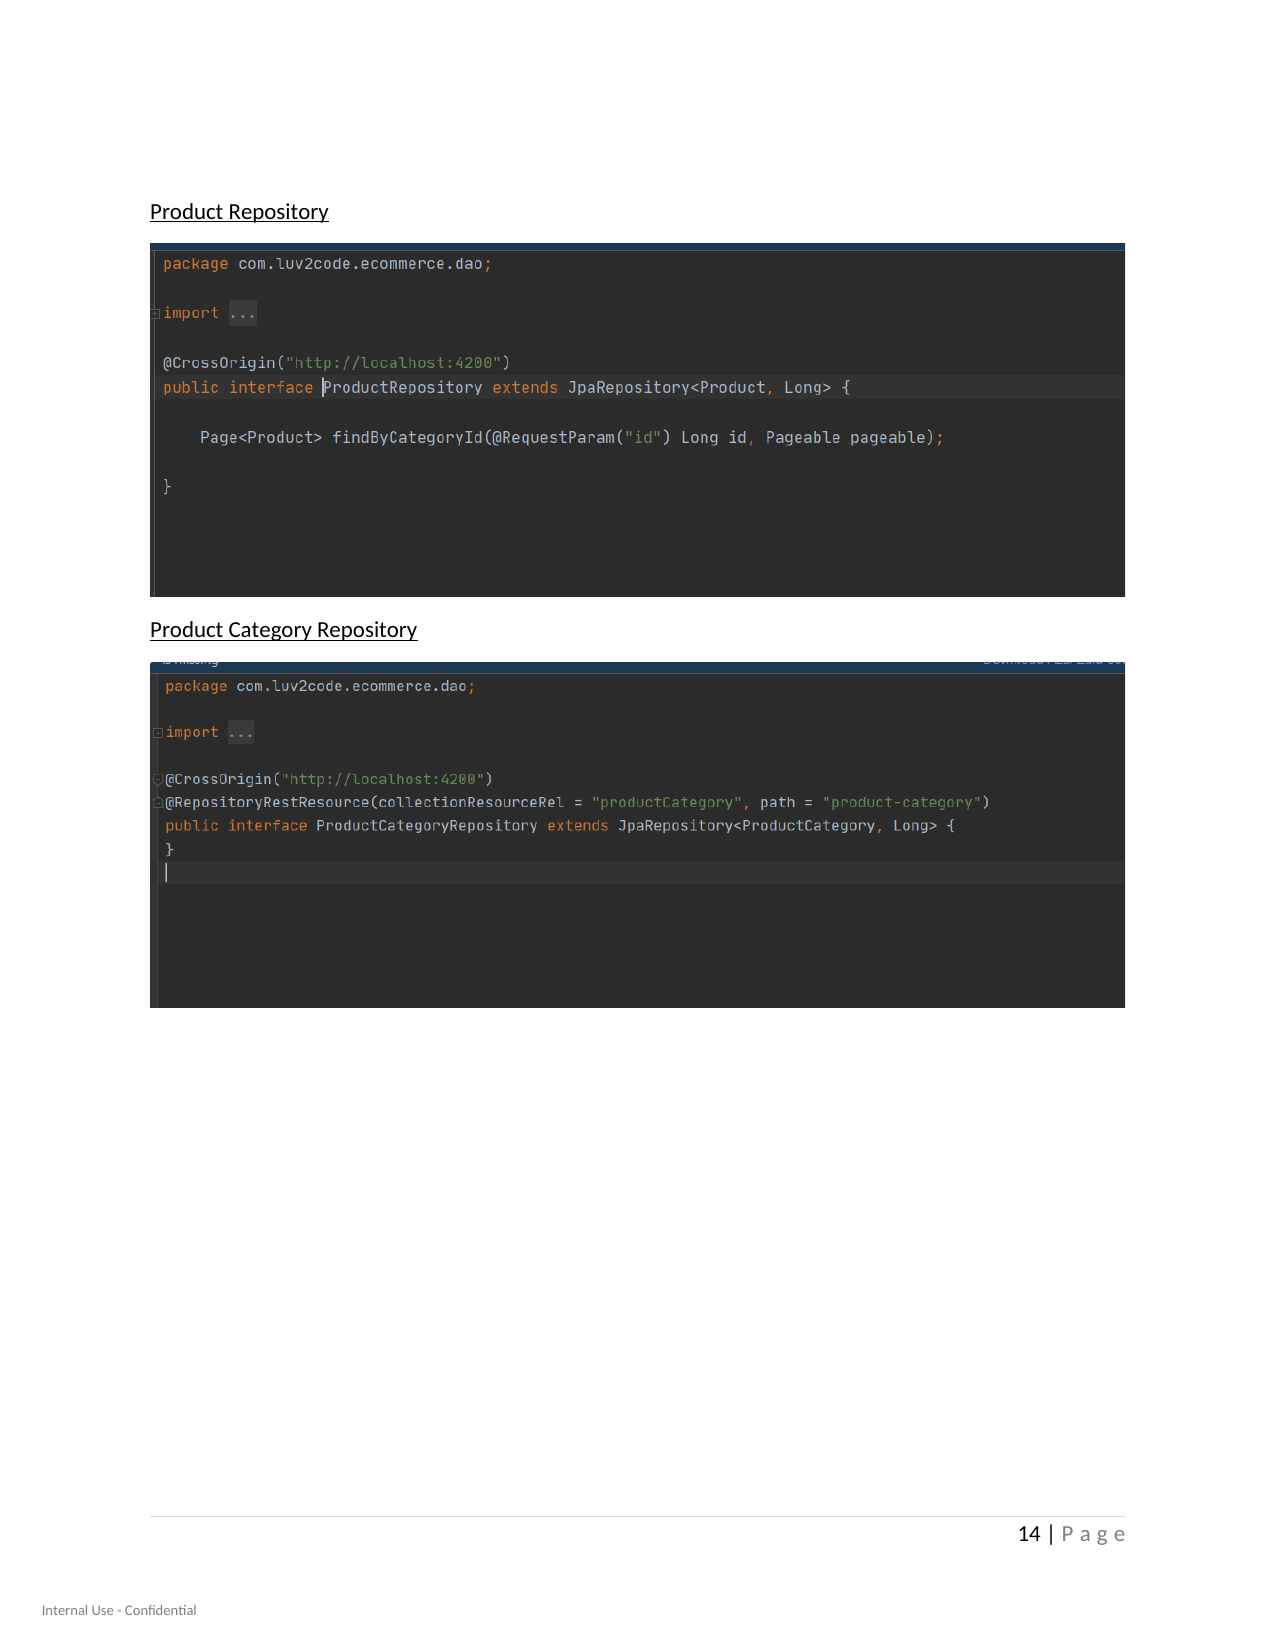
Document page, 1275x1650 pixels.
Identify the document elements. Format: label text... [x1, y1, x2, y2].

text Product Repository [150, 197, 1125, 225]
picture [150, 243, 1125, 597]
text Product Category Repository [150, 616, 1125, 643]
picture [150, 662, 1125, 1008]
